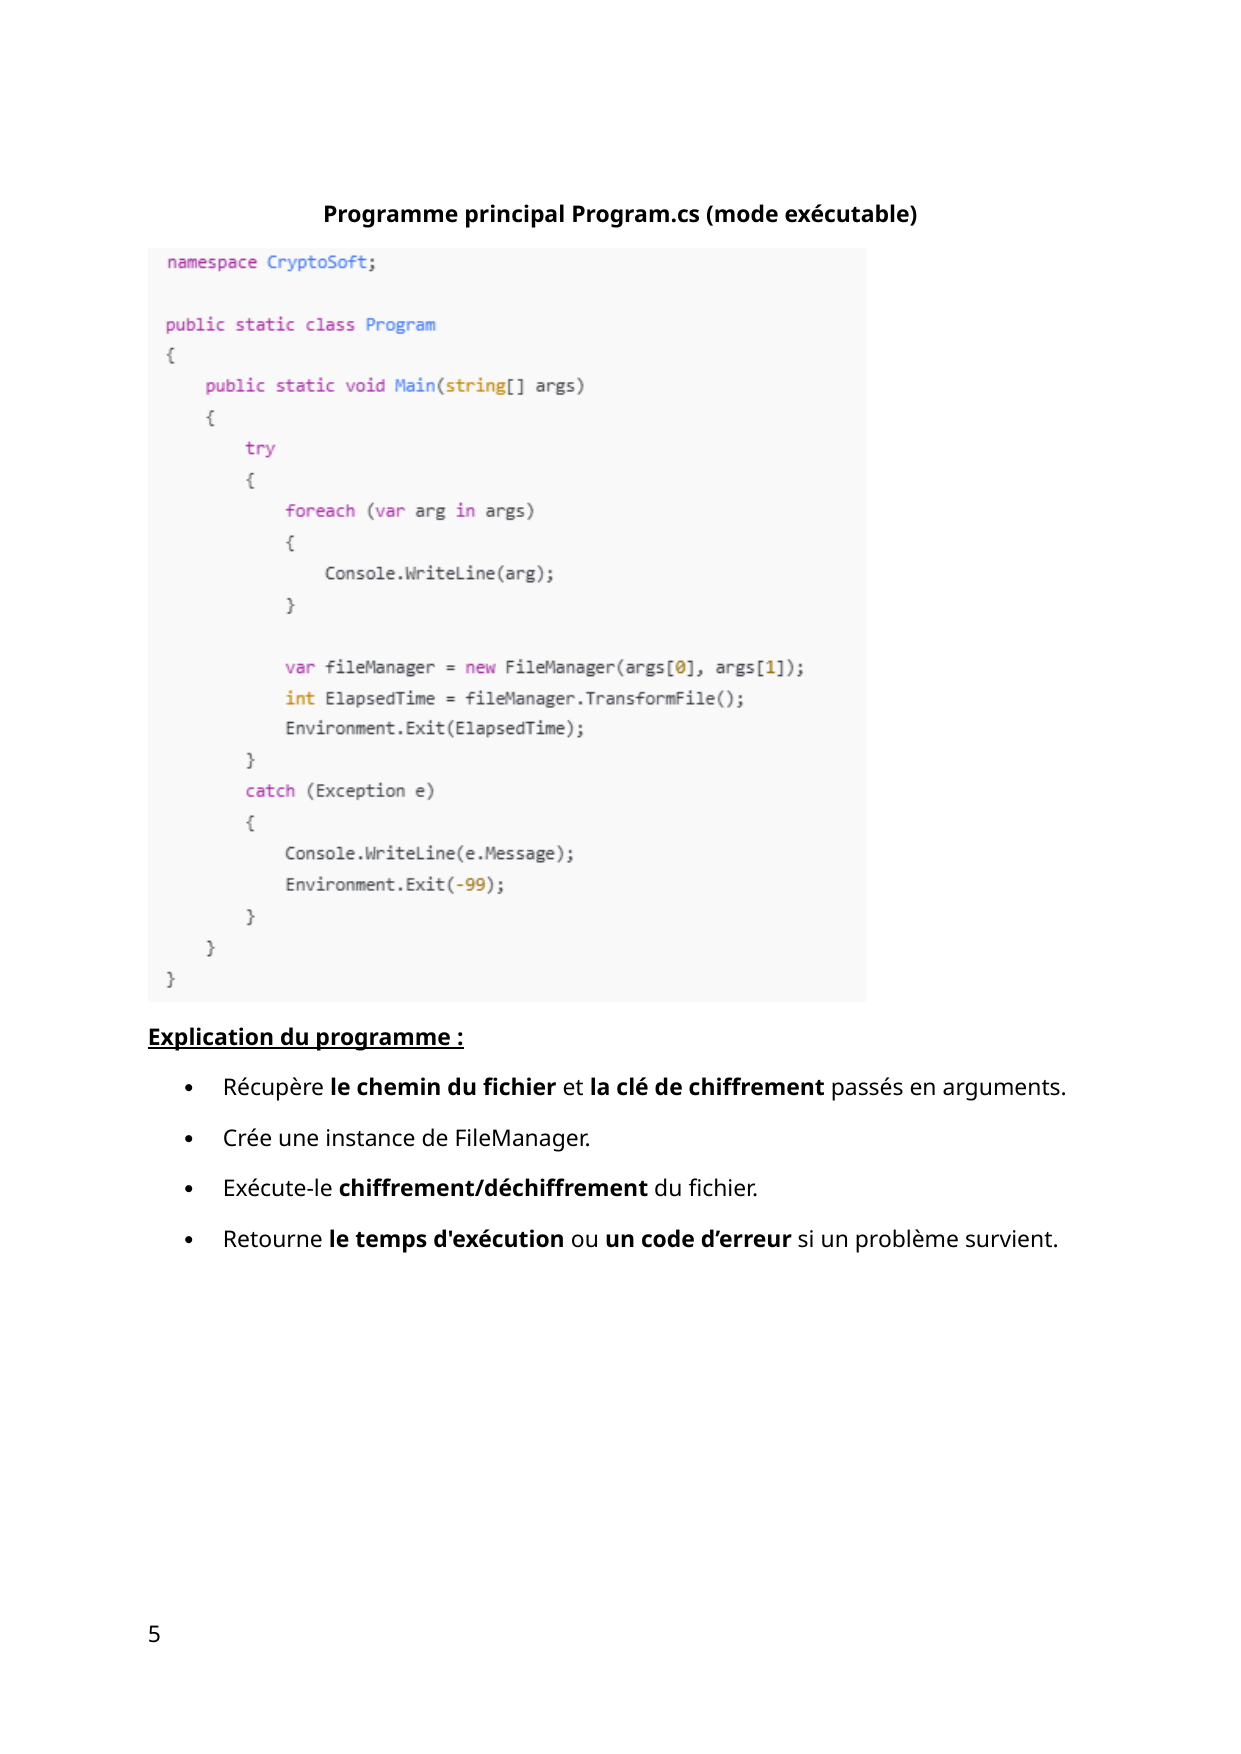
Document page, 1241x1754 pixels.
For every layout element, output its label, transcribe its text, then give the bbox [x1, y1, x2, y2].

list Récupère le chemin du fichier et la clé de chiffrement passés en arguments. [185, 1071, 1093, 1102]
list Retourne le temps d'exécution ou un code d’erreur si un problème survient. [185, 1222, 1093, 1254]
text Programme principal Program.cs (mode exécutable) [148, 198, 1093, 229]
text Explication du programme : [148, 1021, 1093, 1052]
list Crée une instance de FileManager. [185, 1122, 1093, 1153]
list Exécute-le chiffrement/déchiffrement du fichier. [185, 1172, 1093, 1203]
picture [147, 248, 867, 1002]
